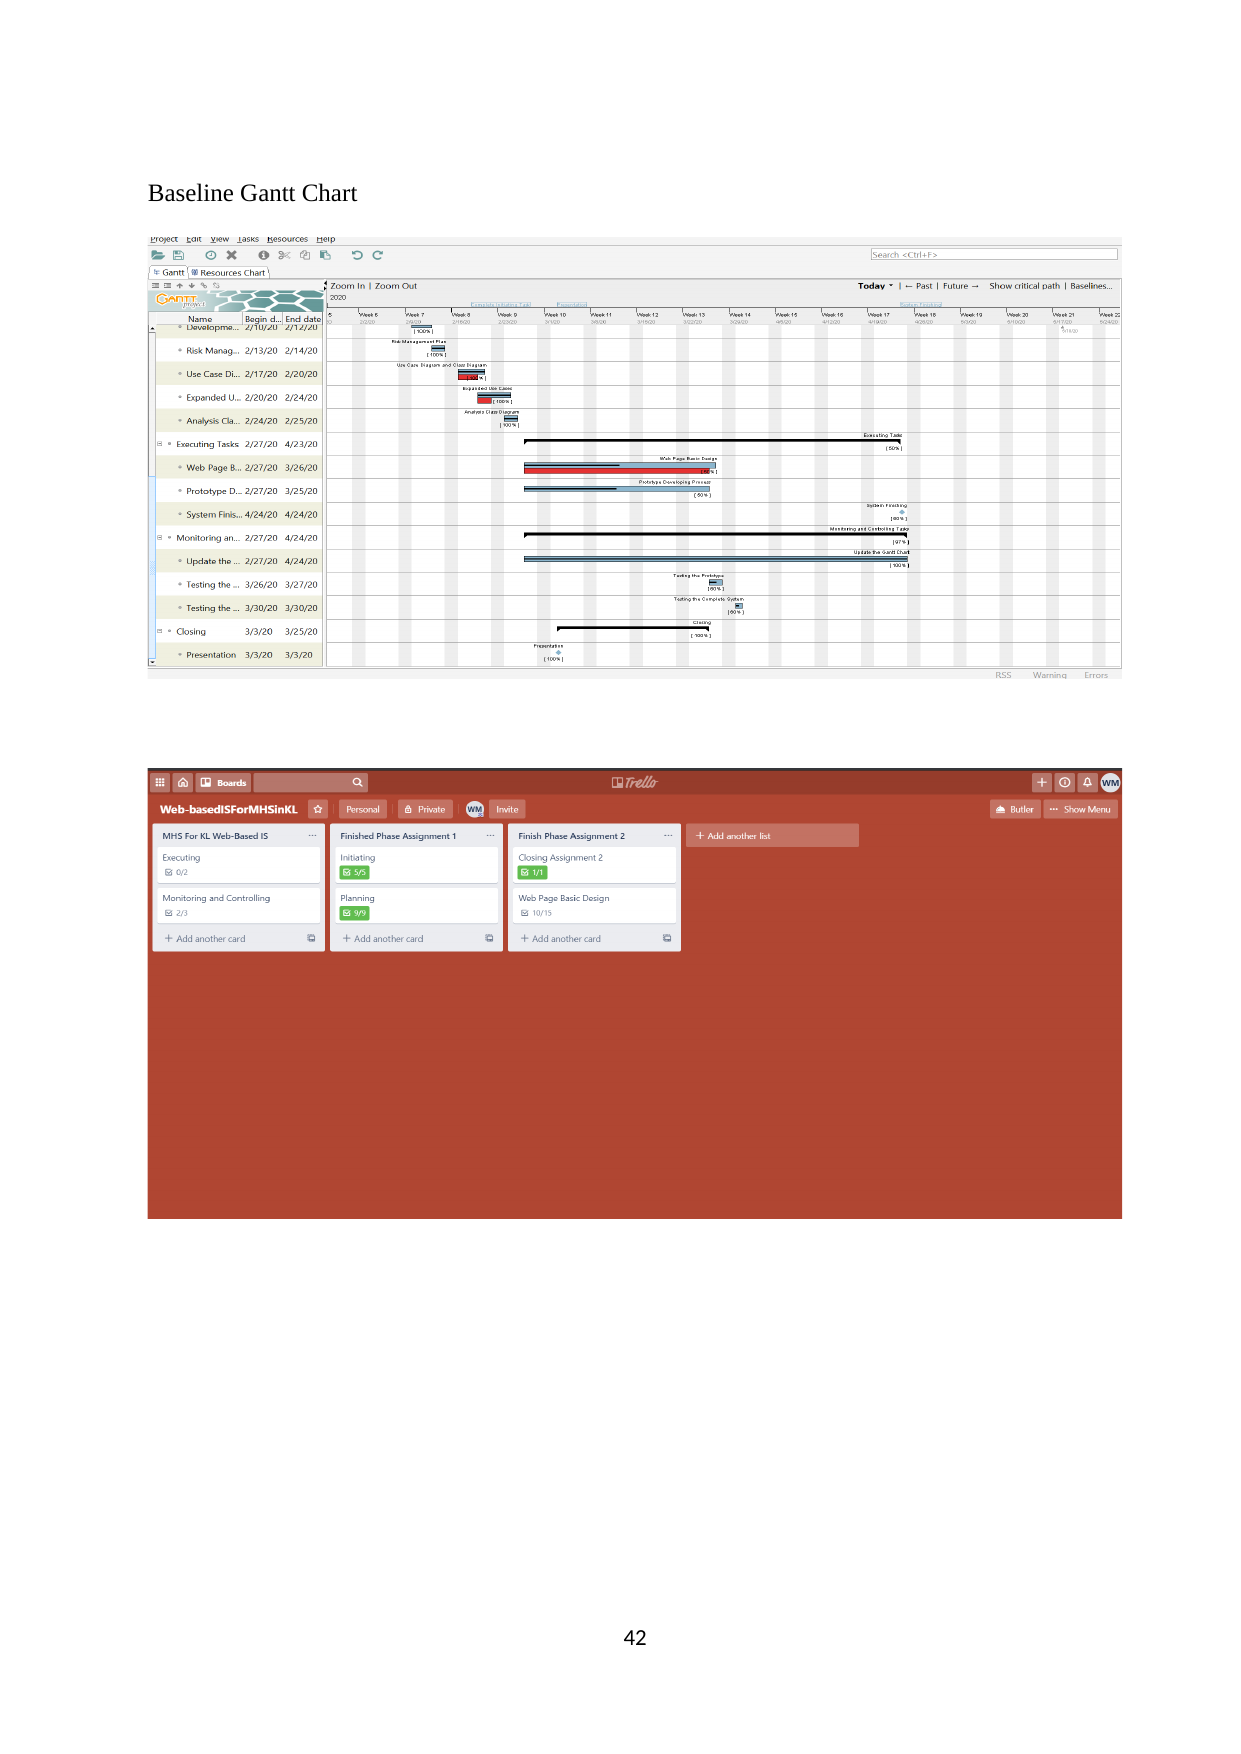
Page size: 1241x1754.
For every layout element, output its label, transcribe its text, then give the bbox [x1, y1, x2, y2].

picture [147, 237, 1122, 679]
picture [147, 768, 1123, 1219]
text Baseline Gantt Chart [148, 178, 1122, 207]
